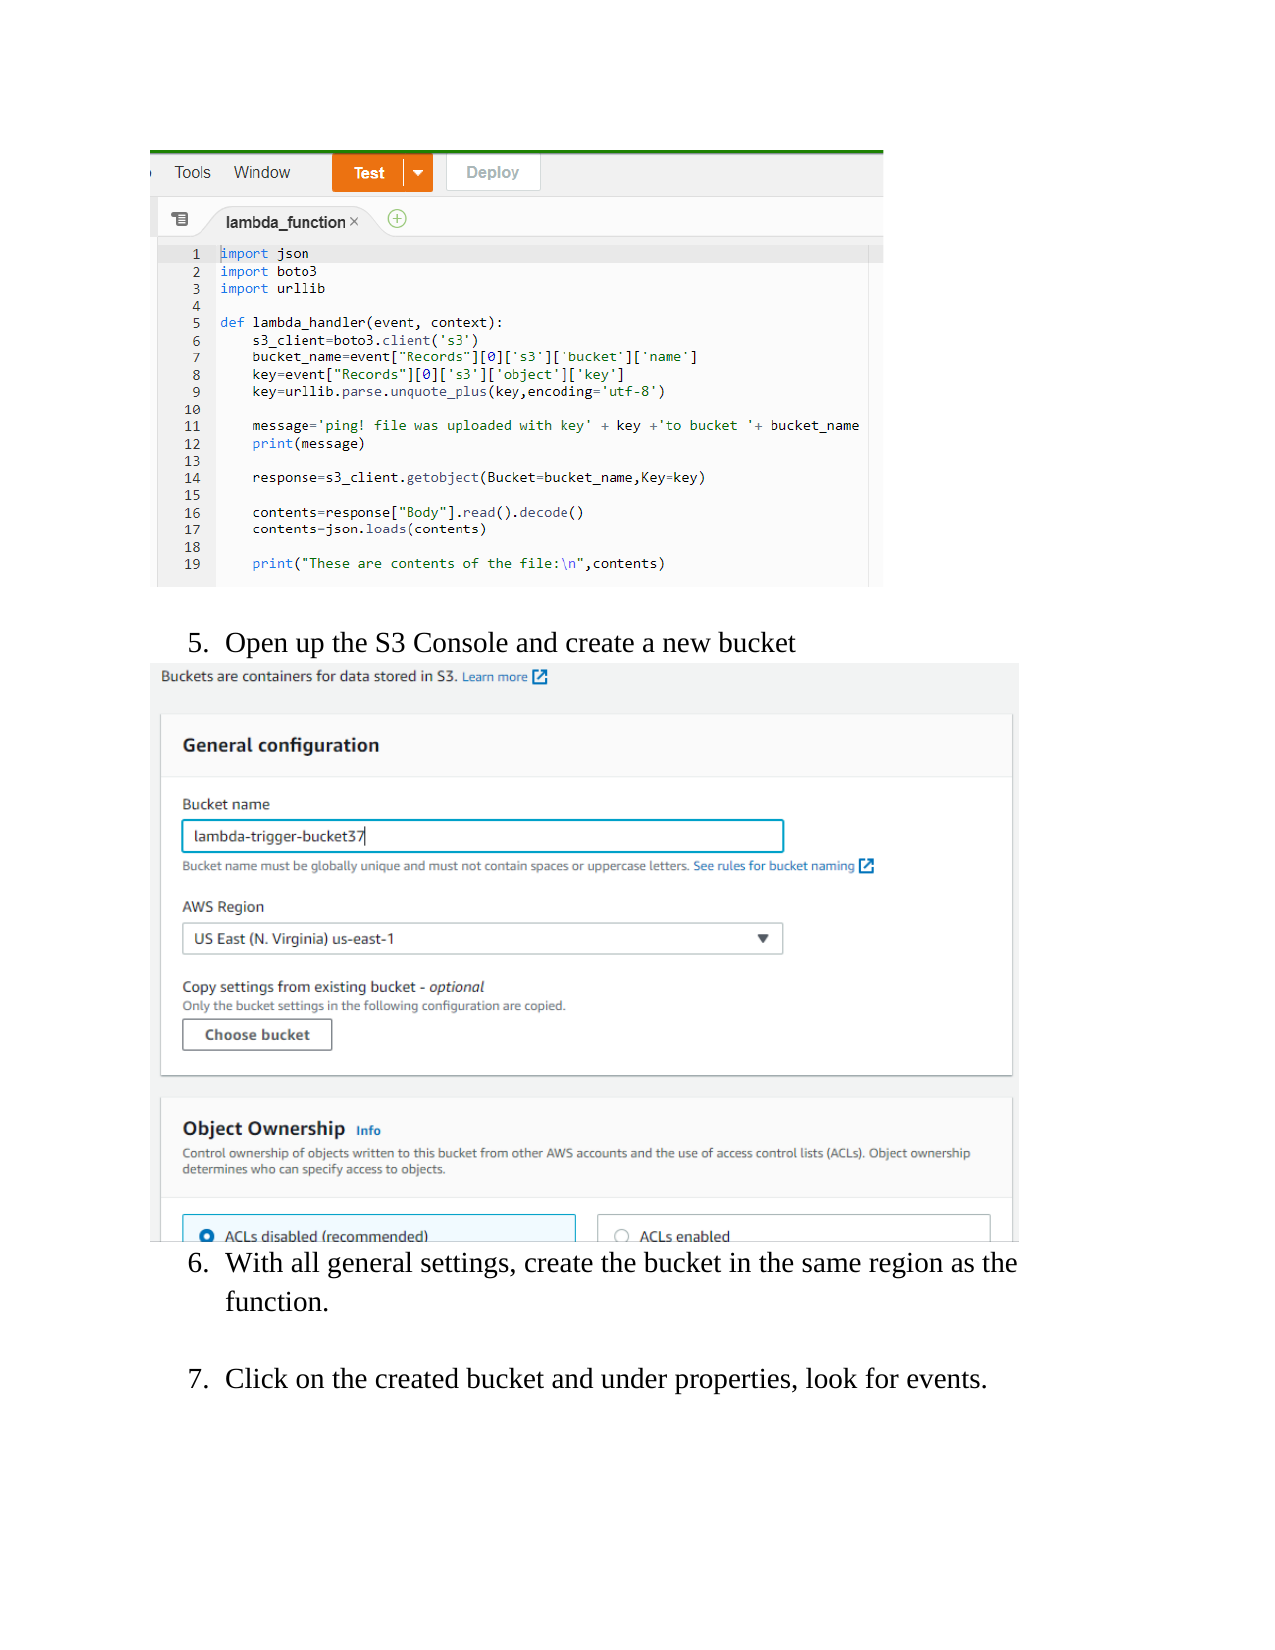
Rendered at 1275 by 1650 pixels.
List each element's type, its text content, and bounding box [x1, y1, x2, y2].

picture [150, 663, 1019, 1242]
picture [150, 150, 884, 587]
list Open up the S3 Console and create a new bucket [187, 625, 1125, 659]
list With all general settings, create the bucket in the same region as the function. [187, 1245, 1125, 1317]
list Click on the created bucket and under properties, look for events. [187, 1361, 1125, 1394]
